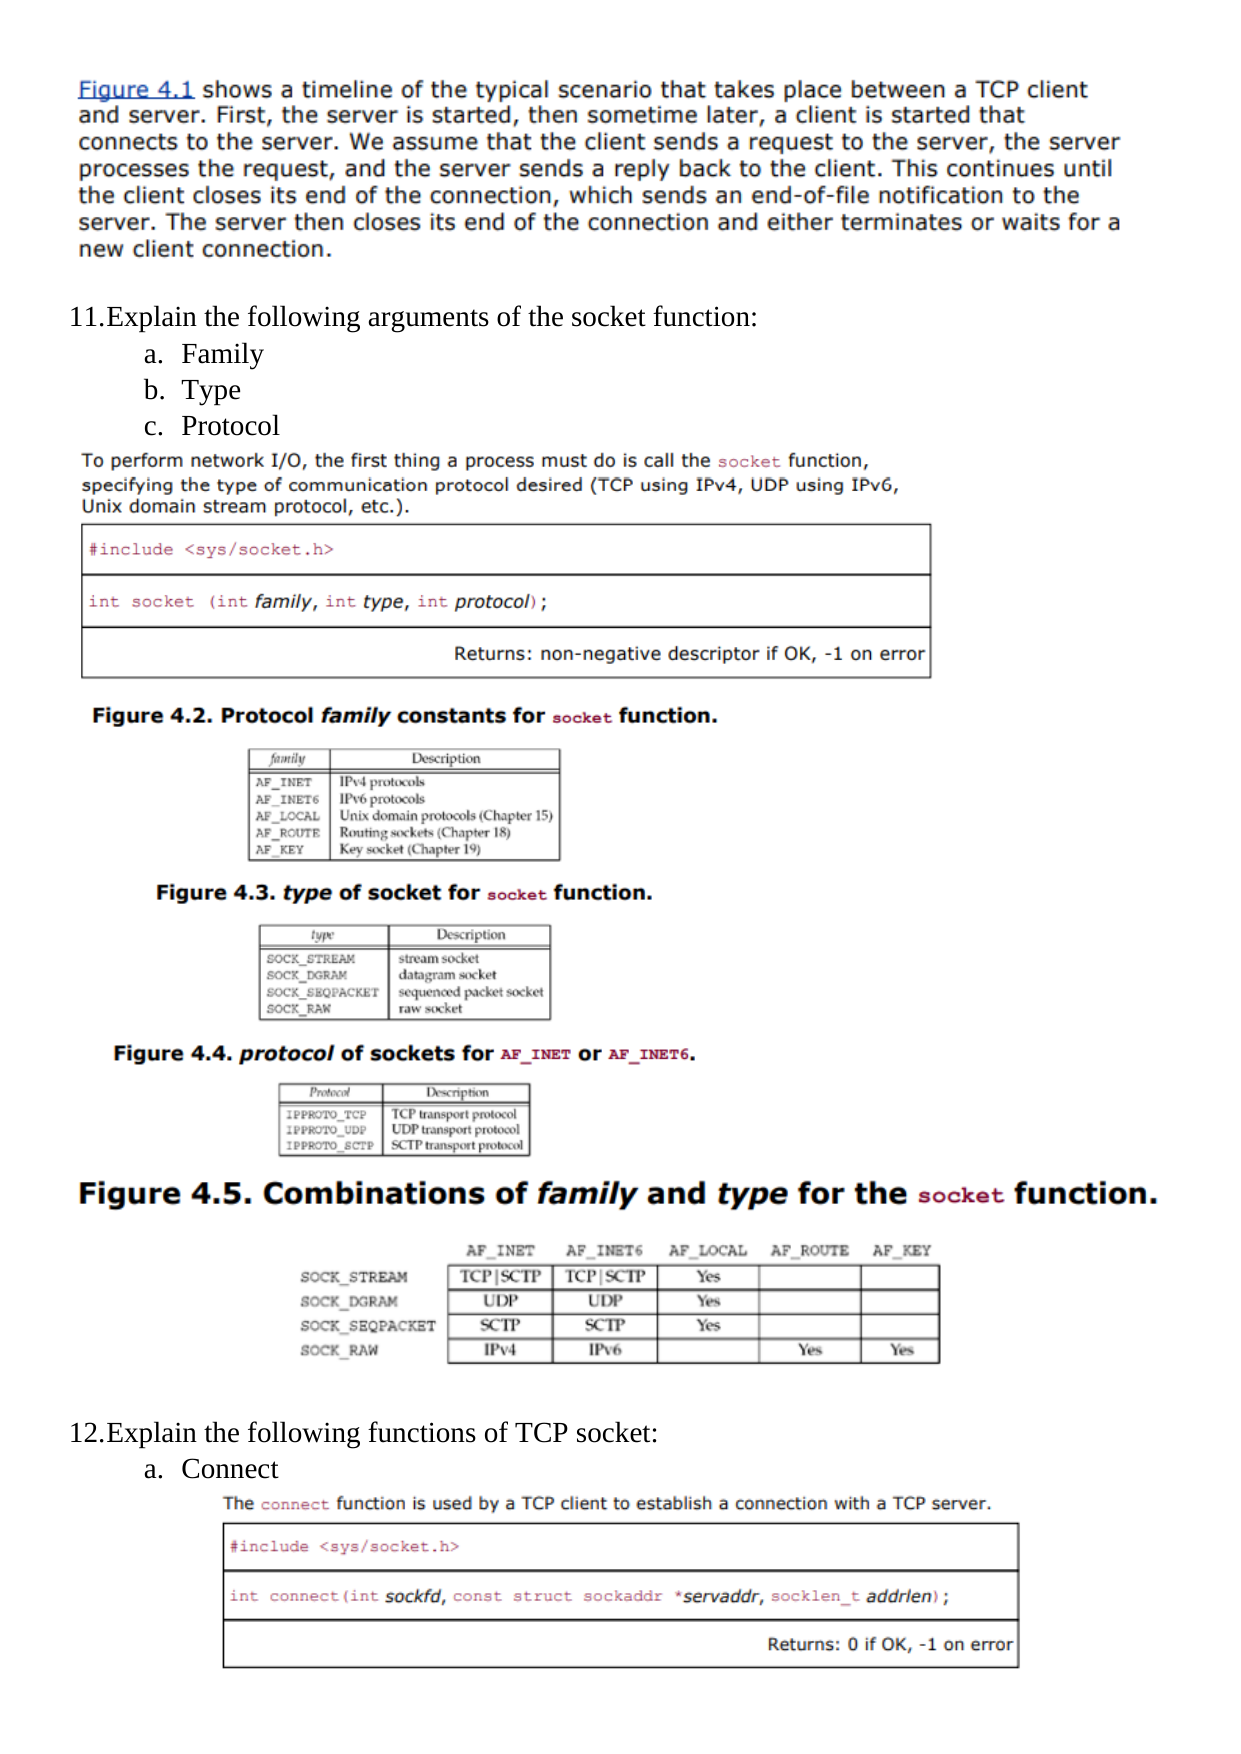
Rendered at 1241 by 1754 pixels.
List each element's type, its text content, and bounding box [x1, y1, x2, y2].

list Protocol [144, 408, 1165, 442]
picture [75, 75, 1132, 268]
list Explain the following arguments of the socket function: [69, 299, 1165, 333]
picture [75, 444, 941, 688]
picture [75, 689, 730, 1170]
list Type [144, 372, 1165, 405]
picture [75, 1171, 1166, 1377]
list Family [144, 336, 1165, 369]
list Explain the following functions of TCP socket: [69, 1415, 1165, 1448]
picture [214, 1487, 1026, 1673]
list Connect [144, 1451, 1165, 1485]
